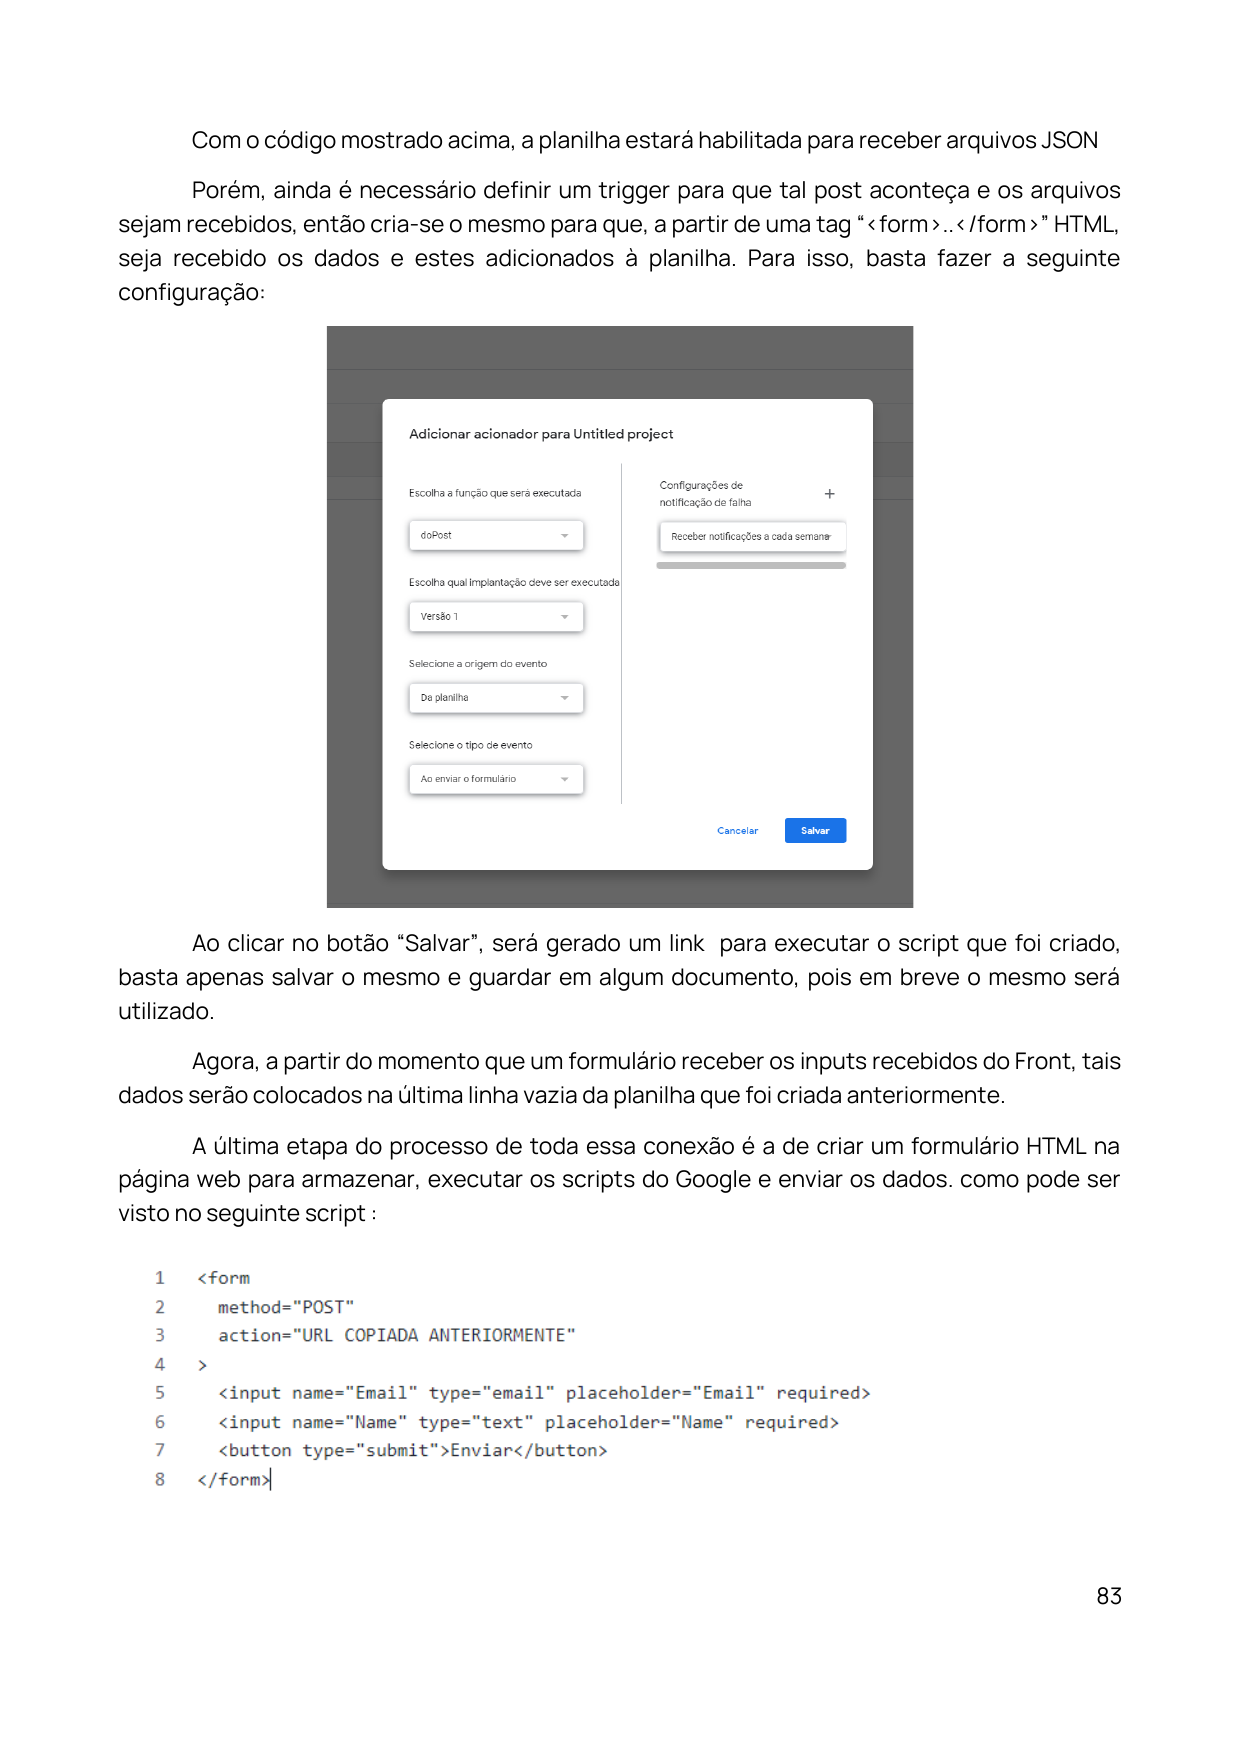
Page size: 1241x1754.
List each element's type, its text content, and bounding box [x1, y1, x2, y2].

text Com o código mostrado acima, a planilha estará habilitada para receber arquivos JSON [118, 124, 1122, 155]
text A última etapa do processo de toda essa conexão é a de criar um formulário HTML na página web para armazenar, executar os scripts do Google e enviar os dados. como pode ser visto no seguinte script : [118, 1129, 1122, 1229]
text Agora, a partir do momento que um formulário receber os inputs recebidos do Front, tais dados serão colocados na última linha vazia da planilha que foi criada anteriormente. [118, 1045, 1122, 1110]
text Ao clicar no botão “Salvar”, será gerado um link para executar o script que foi criado, basta apenas salvar o mesmo e guardar em algum documento, pois em breve o mesmo será utilizado. [118, 927, 1122, 1026]
picture [326, 326, 914, 908]
picture [118, 1247, 1123, 1528]
text Porém, ainda é necessário definir um trigger para que tal post aconteça e os arquivos sejam recebidos, então cria-se o mesmo para que, a partir de uma tag “<form>..</form>” HTML, seja recebido os dados e estes adicionados à planilha. Para isso, basta fazer a seguinte configuração: [118, 174, 1122, 307]
